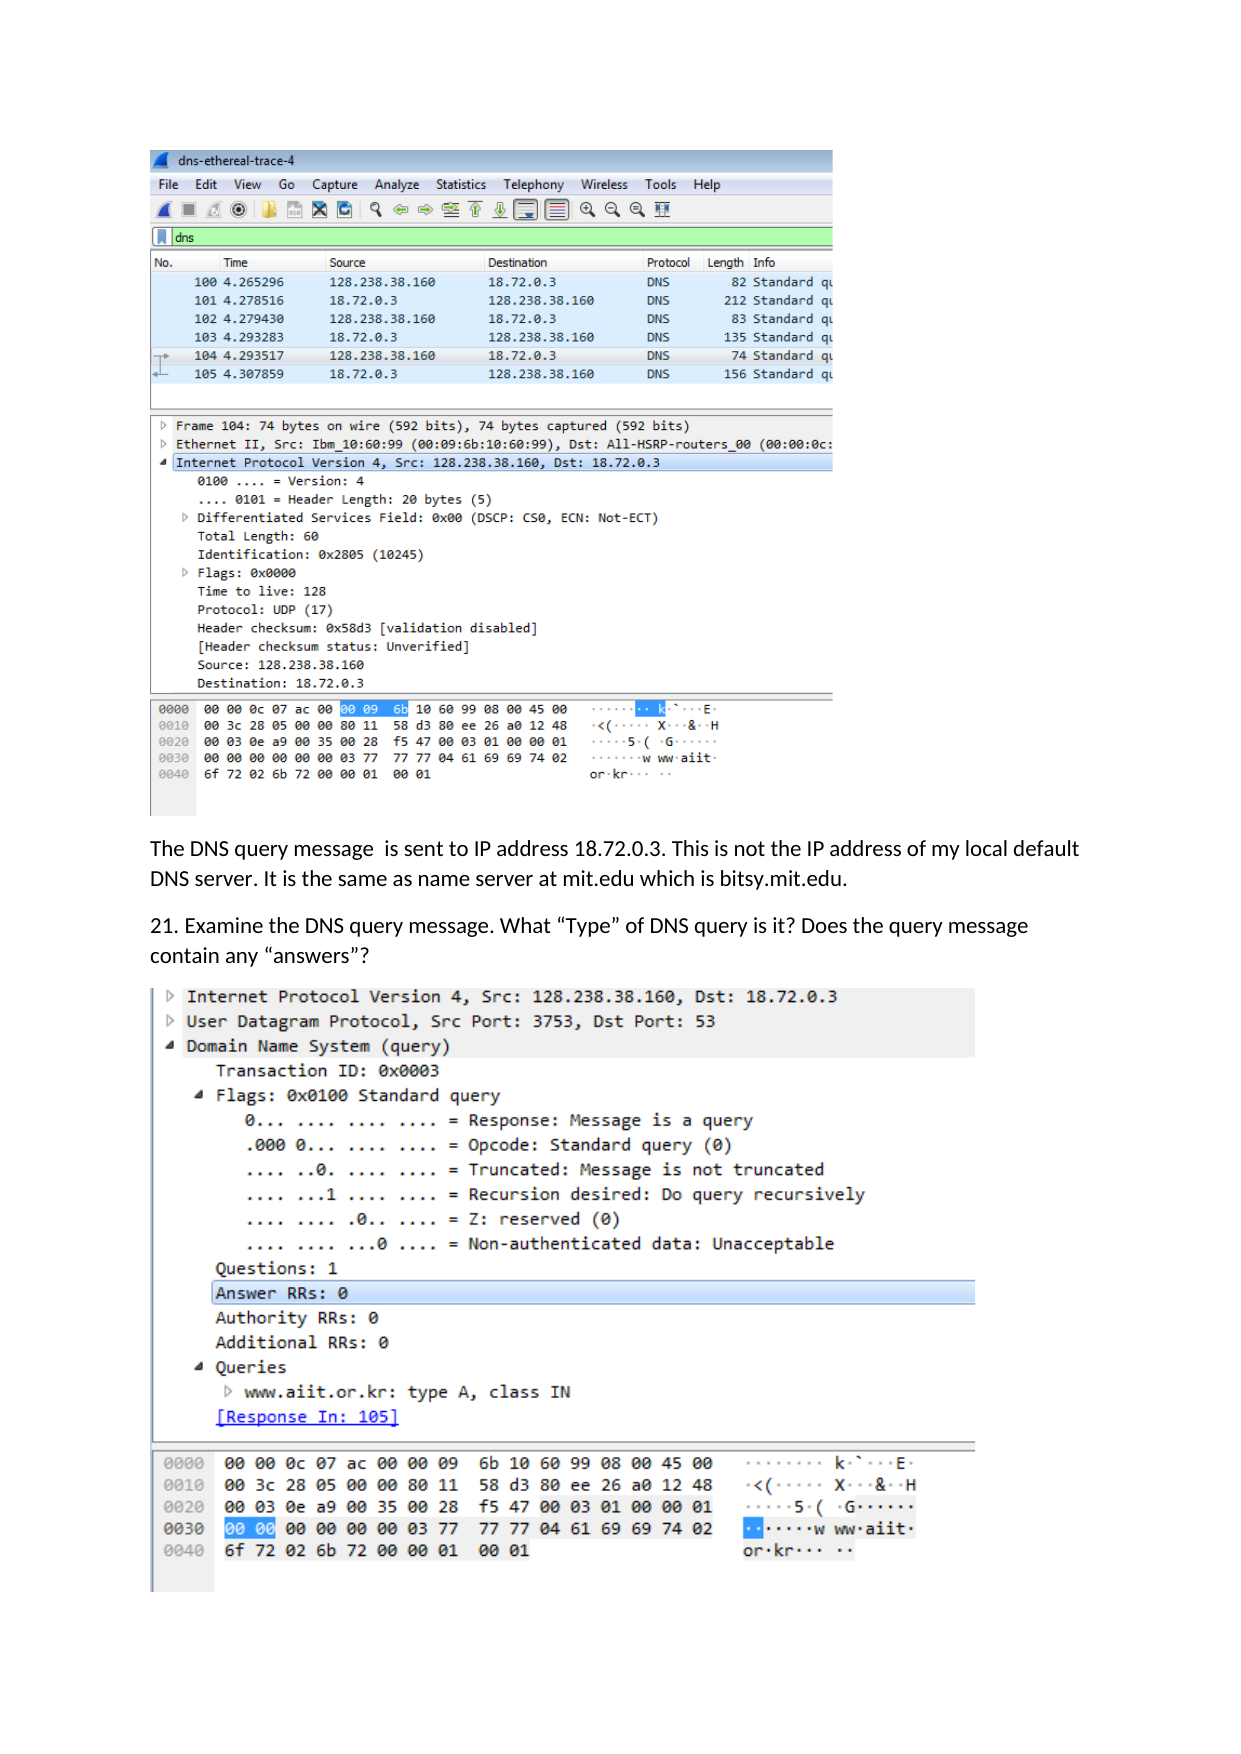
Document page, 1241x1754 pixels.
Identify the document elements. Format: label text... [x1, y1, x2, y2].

picture [150, 988, 976, 1592]
picture [150, 150, 833, 816]
text The DNS query message is sent to IP address 18.72.0.3. This is not the IP address of my local default DNS server. It is the same as name server at mit.edu which is bitsy.mit.edu. [150, 834, 1090, 893]
text 21. Examine the DNS query message. What “Type” of DNS query is it? Does the query message contain any “answers”? [150, 911, 1090, 970]
